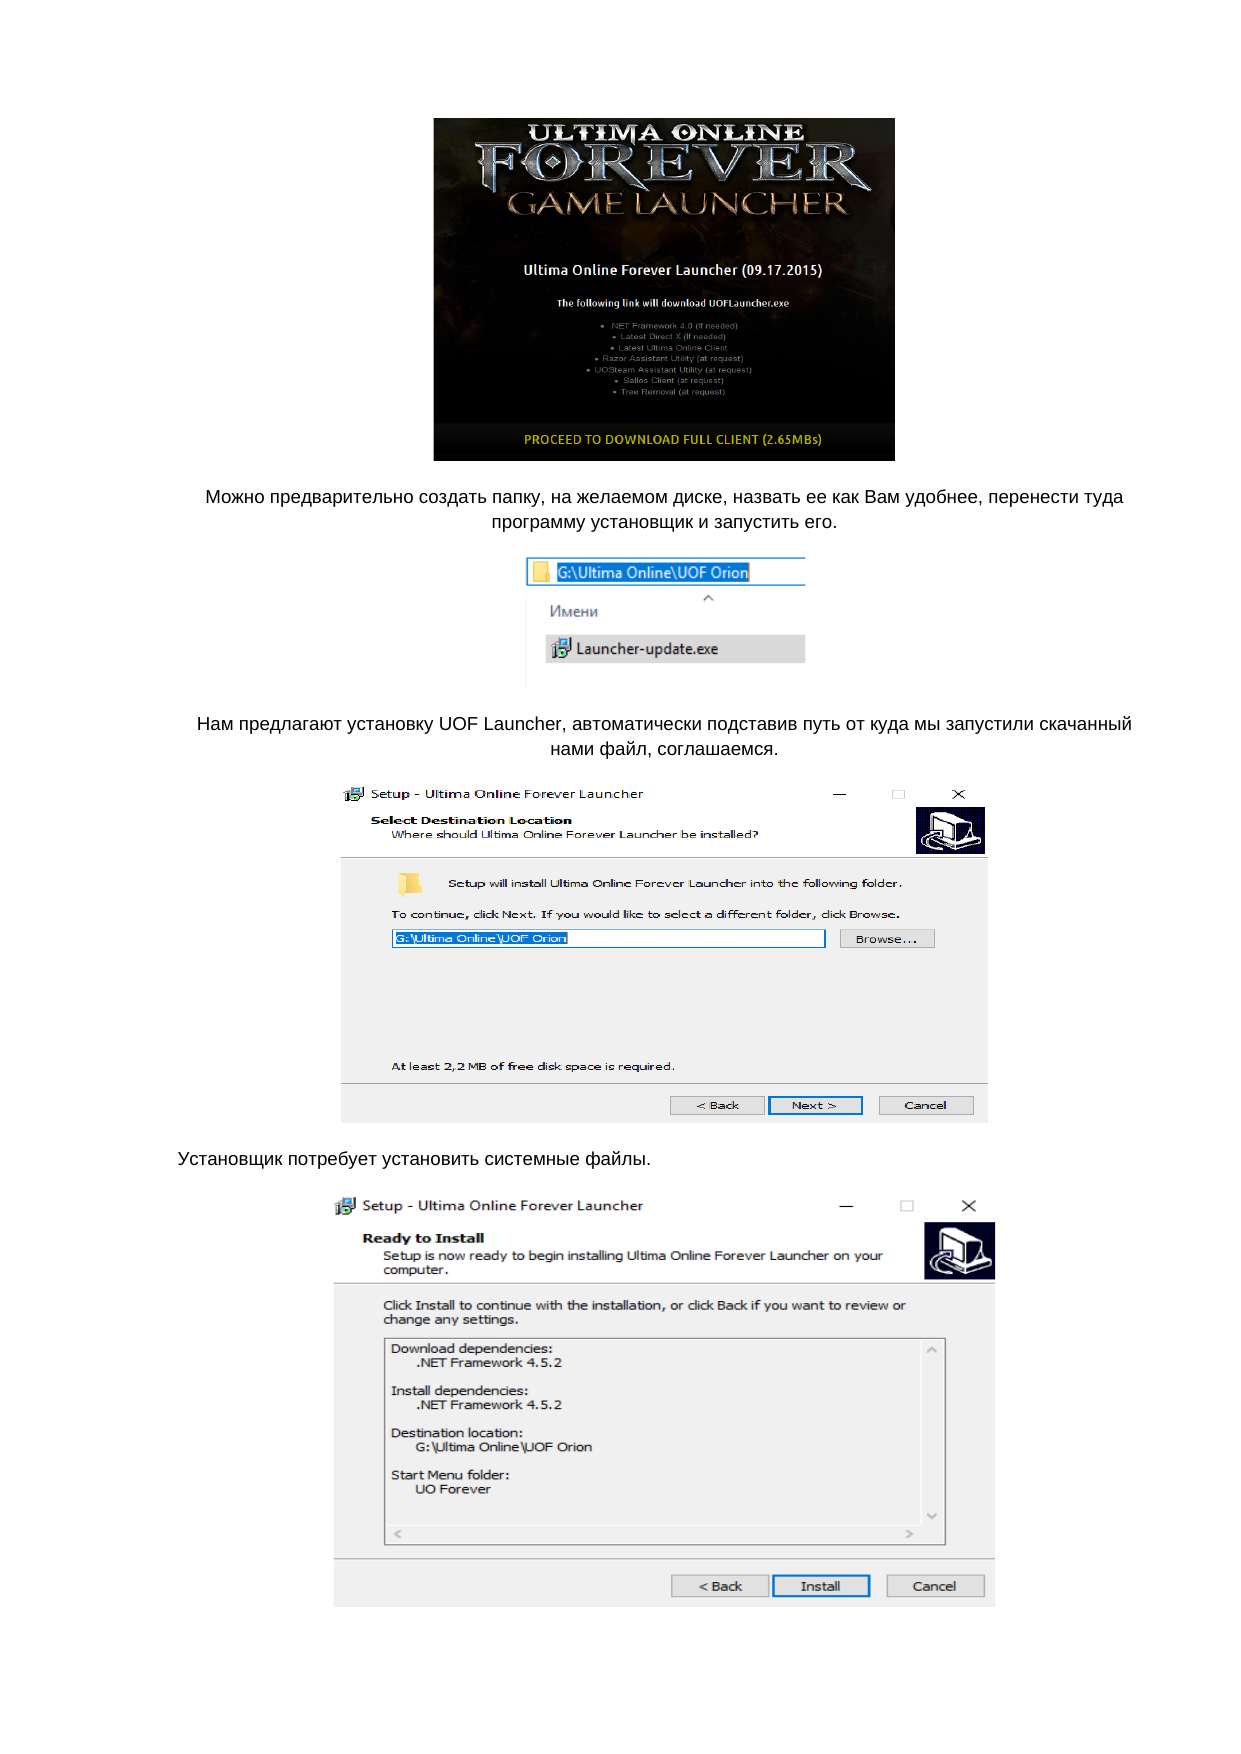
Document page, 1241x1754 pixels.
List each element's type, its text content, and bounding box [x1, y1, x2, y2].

picture [433, 118, 895, 461]
picture [341, 783, 988, 1123]
text Нам предлагают установку UOF Launcher, автоматически подставив путь от куда мы запустили скачанный нами файл, соглашаемся. [177, 713, 1152, 759]
picture [333, 1193, 996, 1607]
text Можно предварительно создать папку, на желаемом диске, назвать ее как Вам удобнее, перенести туда программу установщик и запустить его. [177, 486, 1152, 532]
picture [523, 556, 806, 689]
text Установщик потребует установить системные файлы. [177, 1148, 1152, 1169]
